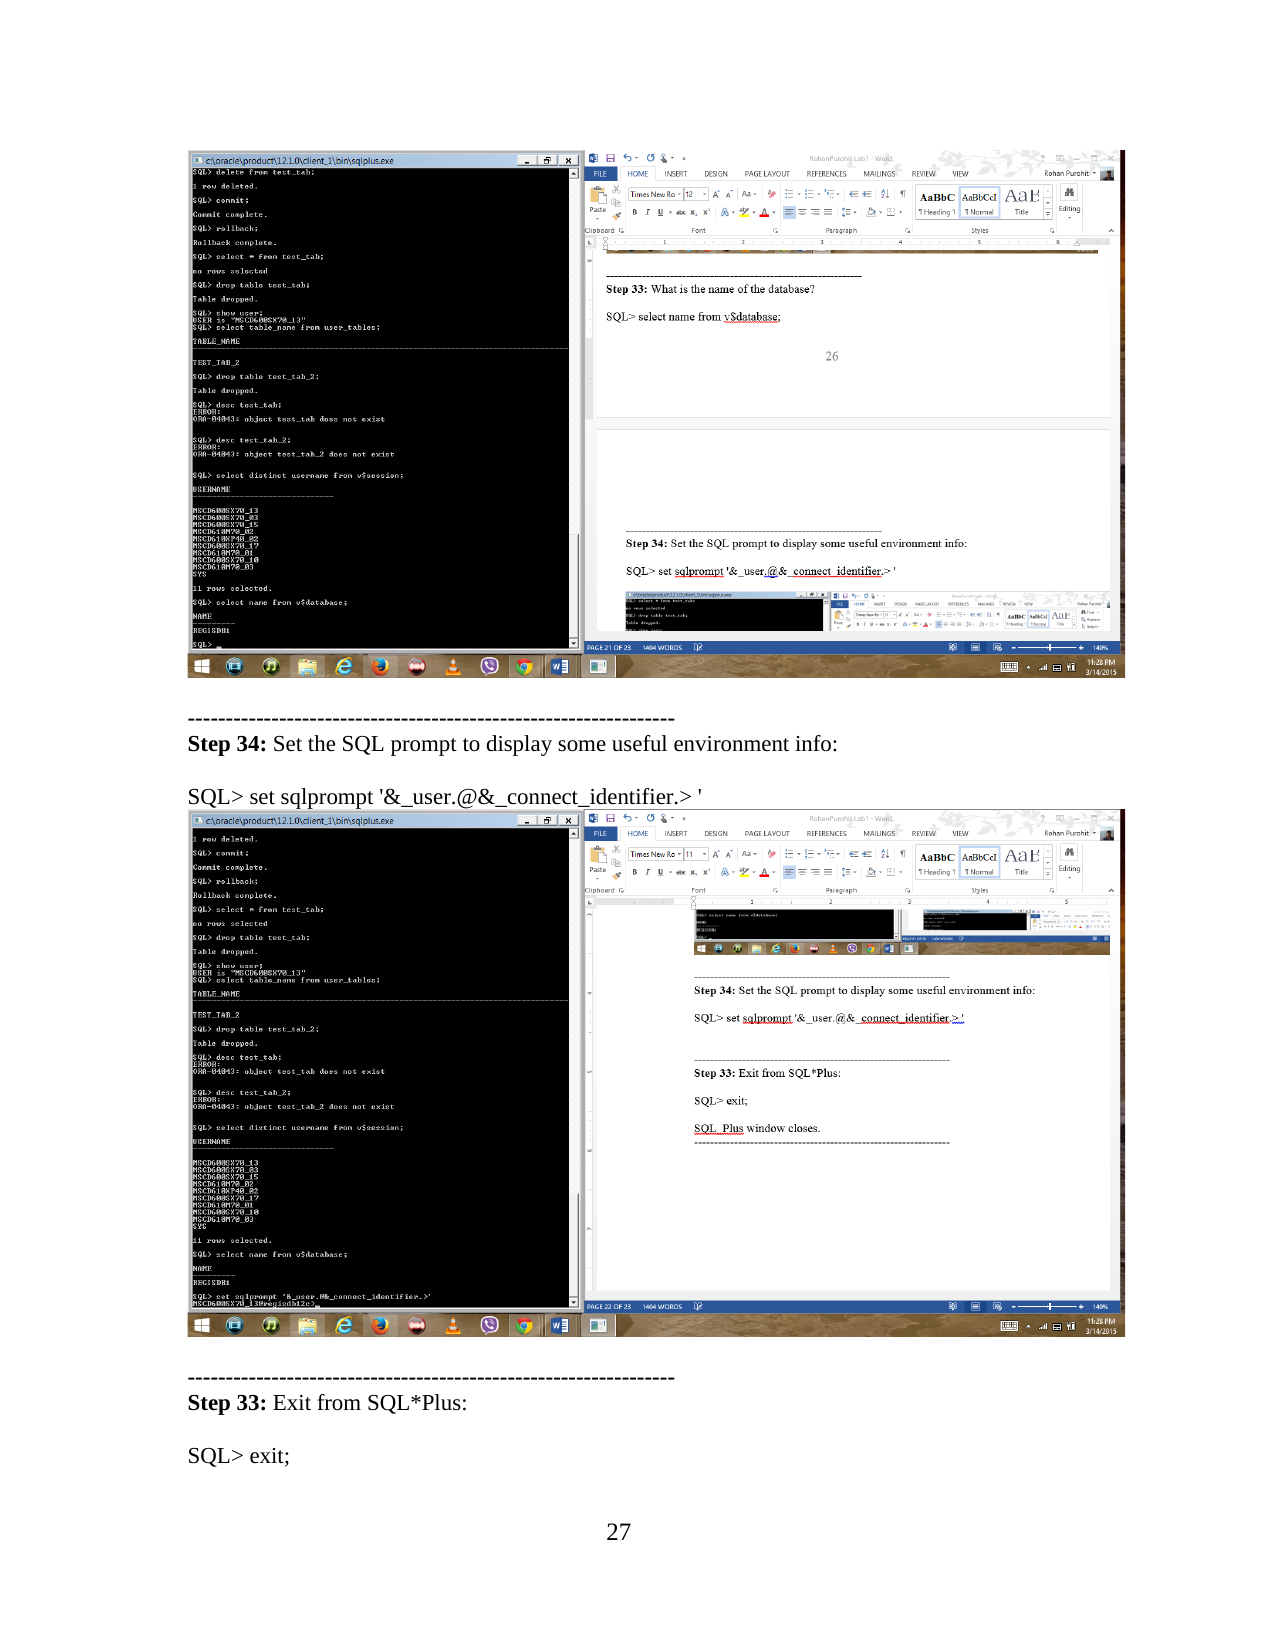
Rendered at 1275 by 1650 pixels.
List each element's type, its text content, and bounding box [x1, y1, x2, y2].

text ---------------------------------------------------------------- [187, 704, 1087, 730]
text SQL> exit; [187, 1442, 1087, 1468]
text ---------------------------------------------------------------- [187, 1363, 1087, 1389]
text Step 33: Exit from SQL*Plus: [187, 1389, 1087, 1416]
picture [187, 809, 1125, 1337]
text SQL> set sqlprompt '&_user.@&_connect_identifier.> ' [187, 783, 1087, 809]
text Step 34: Set the SQL prompt to display some useful environment info: [187, 730, 1087, 756]
picture [187, 150, 1125, 678]
